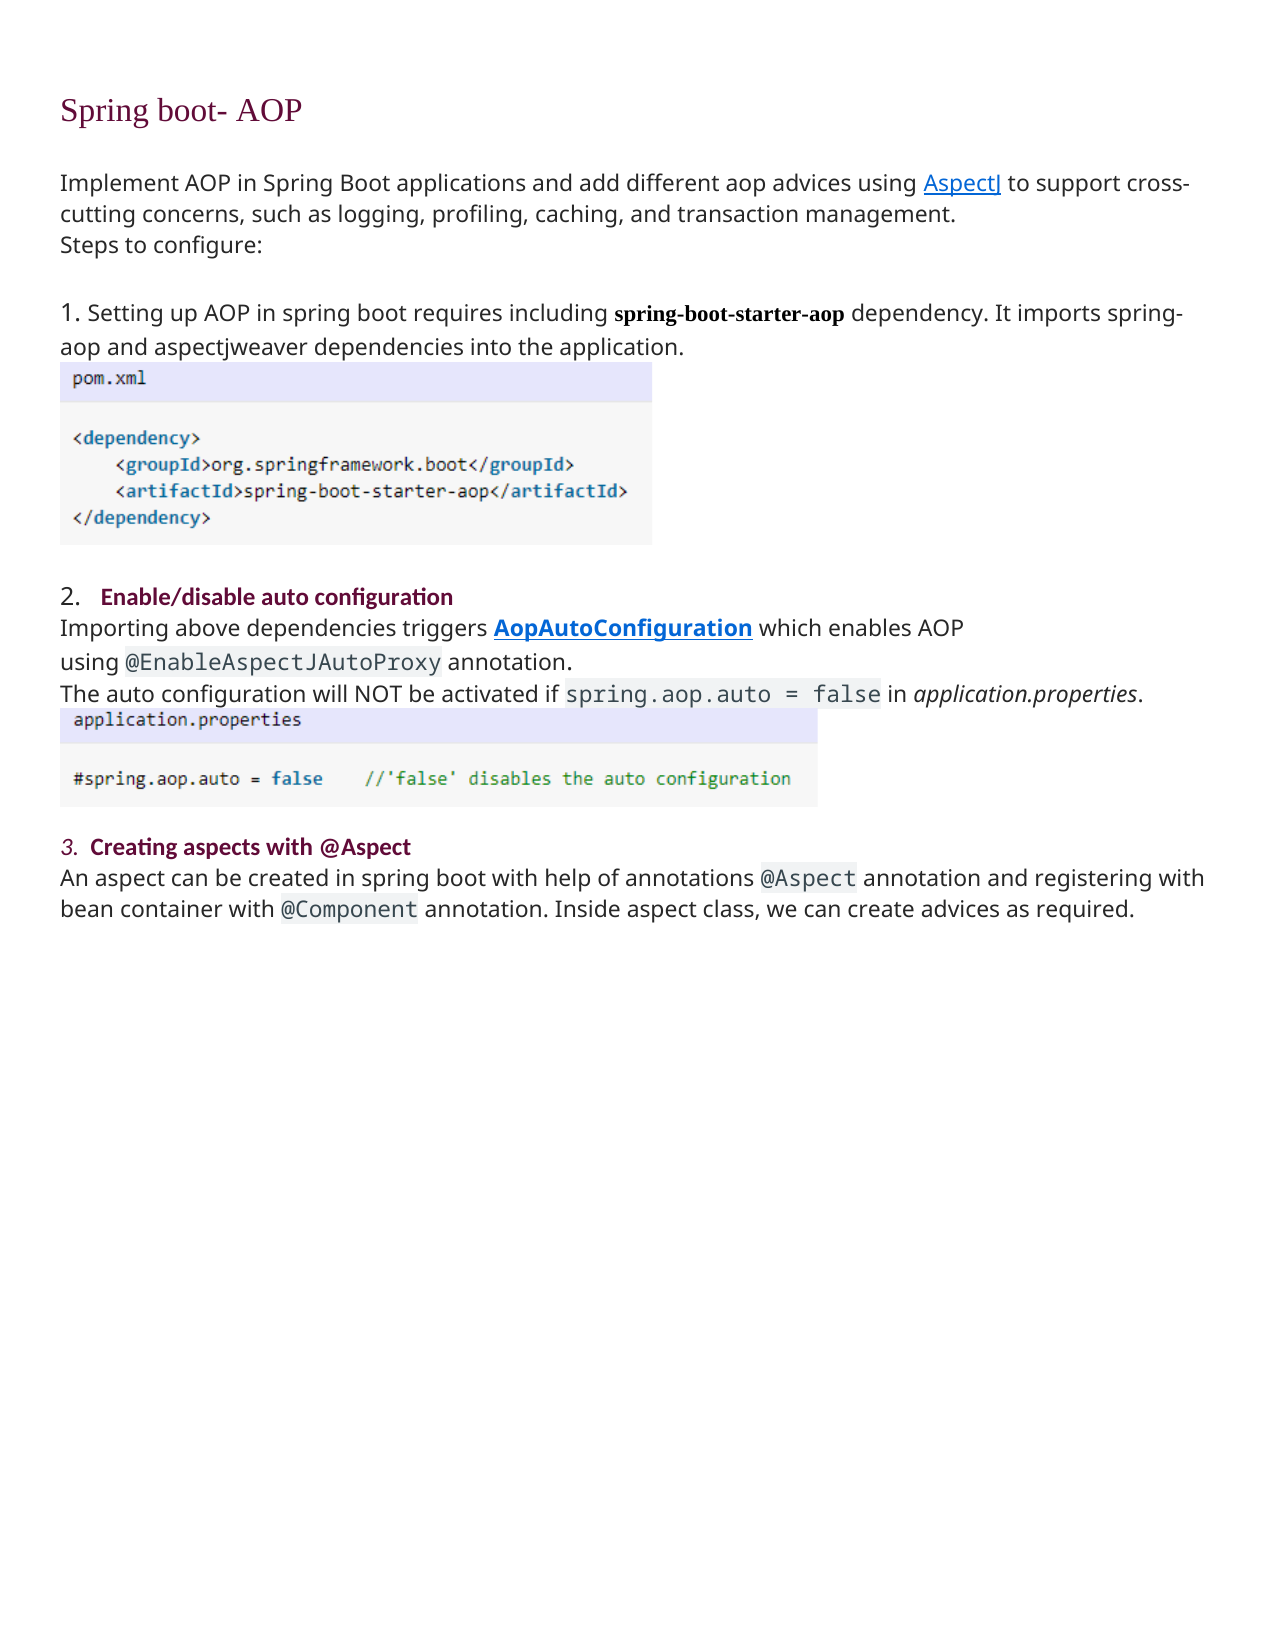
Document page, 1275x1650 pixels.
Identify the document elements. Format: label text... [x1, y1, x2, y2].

picture [60, 362, 653, 545]
text 3. Creating aspects with @Aspect An aspect can be created in spring boot with help of annotations @Aspect annotation and registering with bean container with @Component annotation. Inside aspect class, we can create advices as required. [60, 831, 1215, 924]
text Spring boot- AOP Implement AOP in Spring Boot applications and add different aop advices using AspectJ to support cross-cutting concerns, such as logging, profiling, caching, and transaction management. Steps to configure: 1. Setting up AOP in spring boot requires including spring-boot-starter-aop dependency. It imports spring-aop and aspectjweaver dependencies into the application. 2. Enable/disable auto configuration Importing above dependencies triggers AopAutoConfiguration which enables AOP using @EnableAspectJAutoProxy annotation. The auto configuration will NOT be activated if spring.aop.auto = false in application.properties. [60, 90, 1215, 806]
picture [60, 708, 818, 807]
